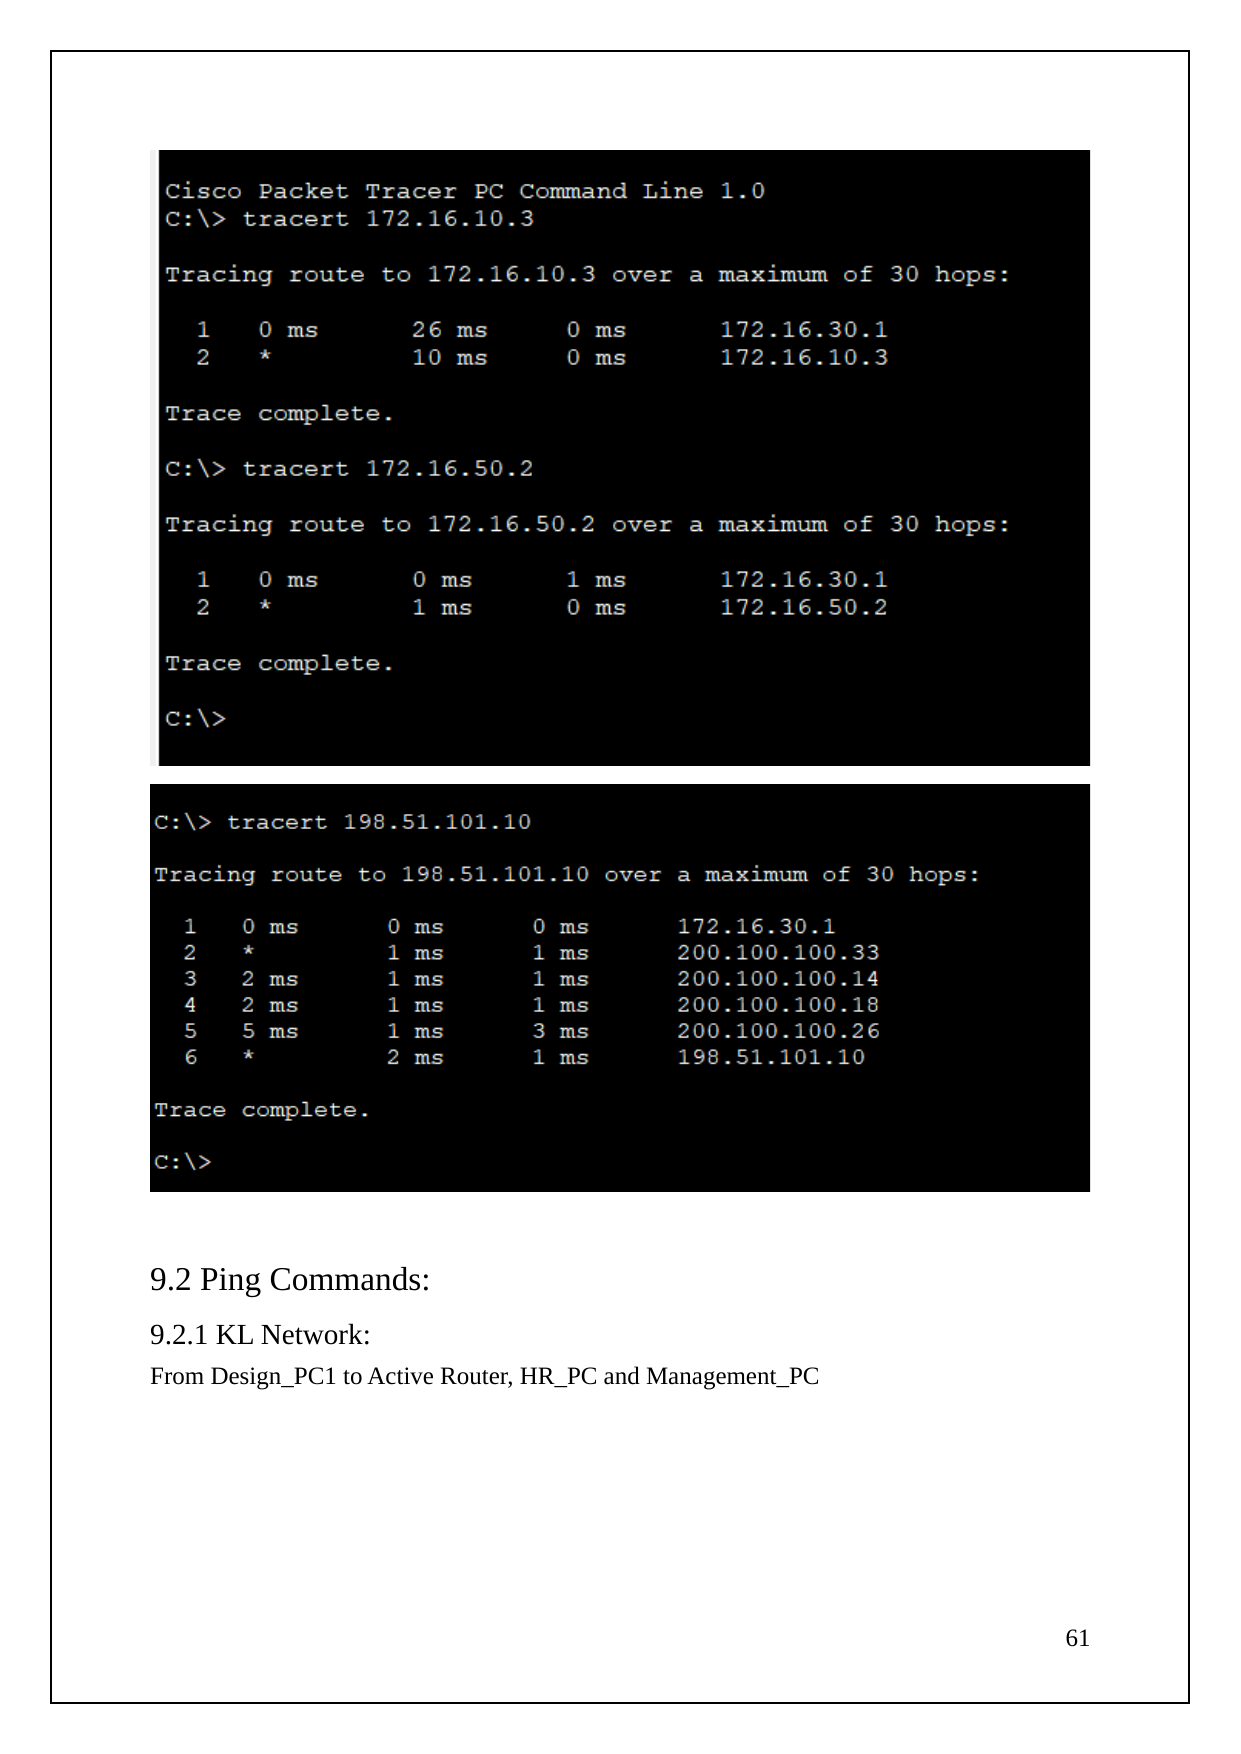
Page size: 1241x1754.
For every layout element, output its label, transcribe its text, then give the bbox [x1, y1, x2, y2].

subtitle 9.2.1 KL Network: [150, 1317, 1090, 1350]
picture [150, 150, 1091, 766]
text From Design_PC1 to Active Router, HR_PC and Management_PC [150, 1361, 1090, 1390]
picture [150, 784, 1091, 1192]
subtitle 9.2 Ping Commands: [150, 1259, 1090, 1297]
